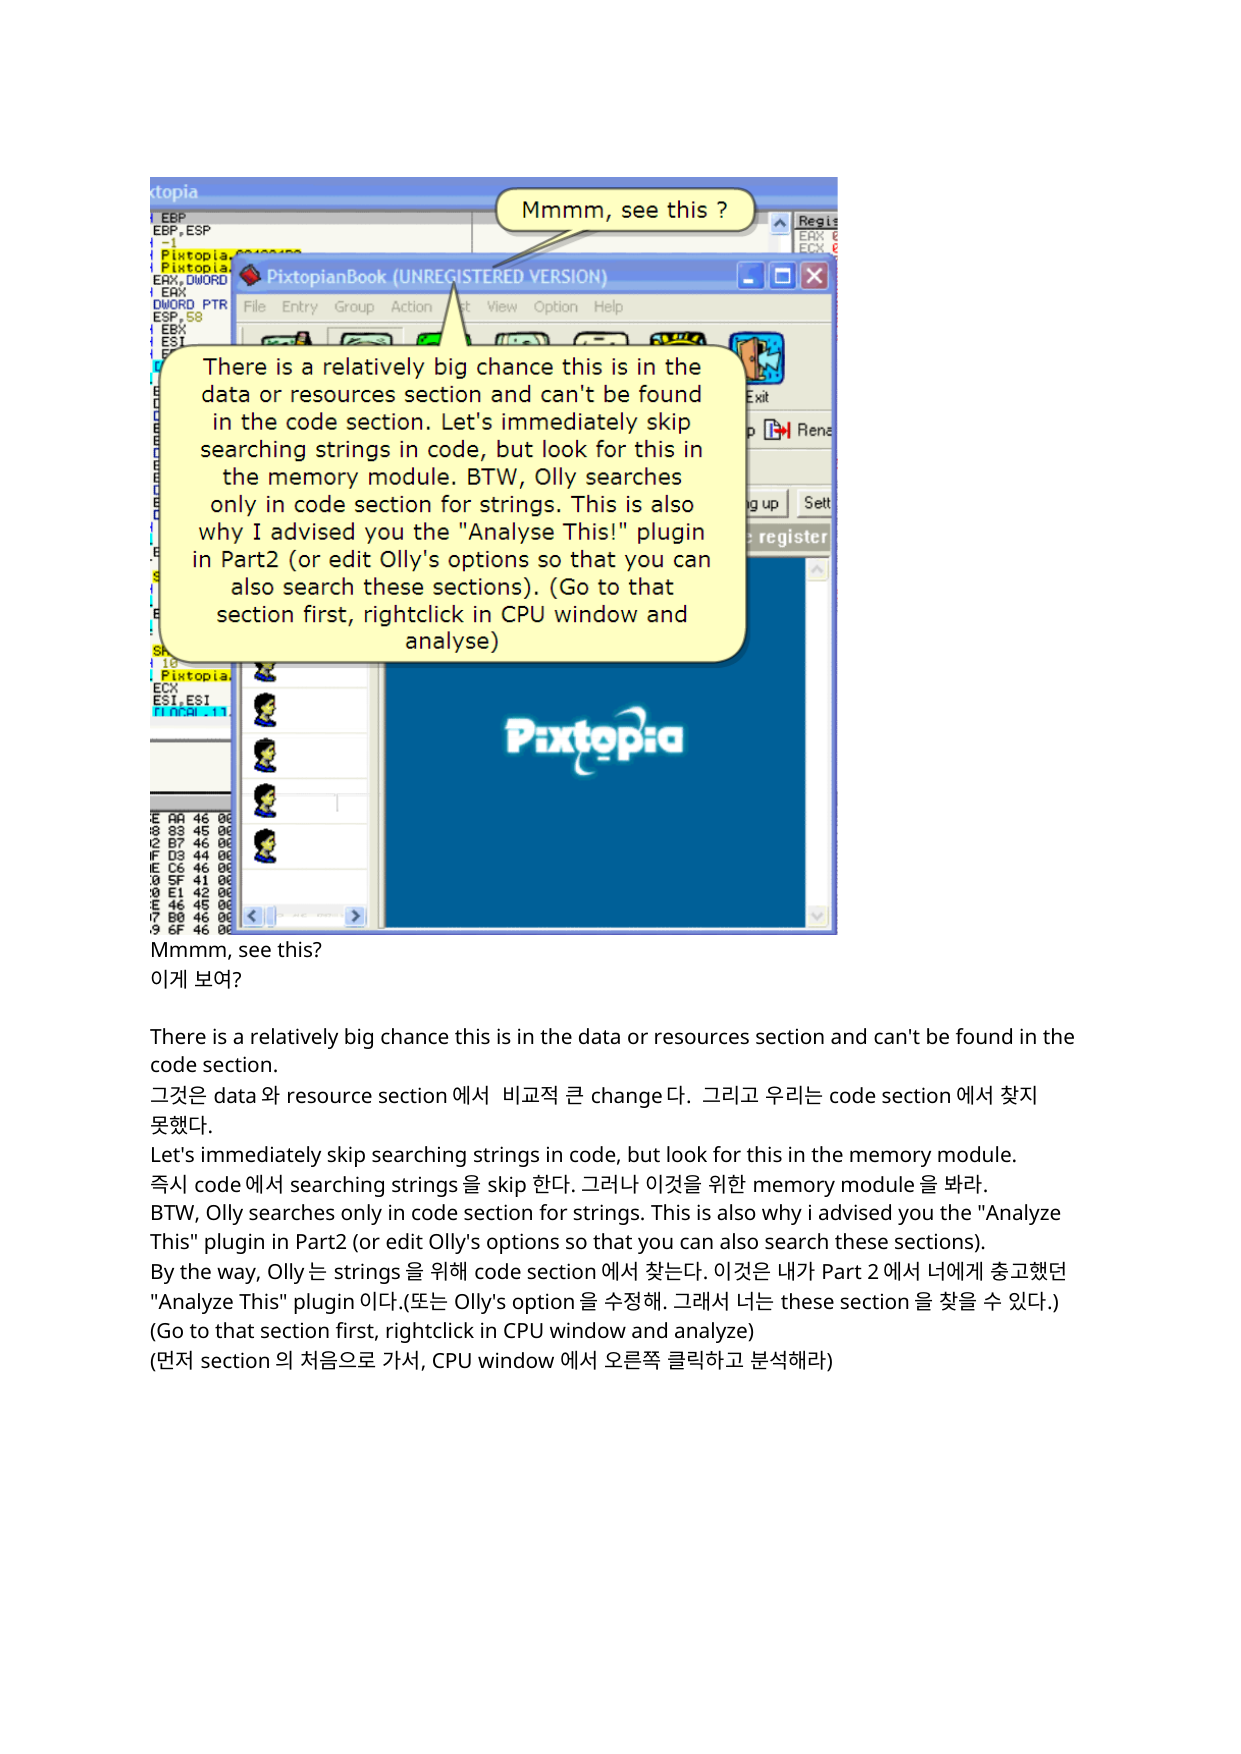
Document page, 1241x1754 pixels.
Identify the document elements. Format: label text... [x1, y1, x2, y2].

text Mmmm, see this? [150, 935, 1090, 963]
text Let's immediately skip searching strings in code, but look for this in the memory module. [150, 1140, 1090, 1168]
text 즉시 code에서 searching strings을 skip 한다. 그러나 이것을 위한 memory module을 봐라. [150, 1168, 1090, 1198]
text There is a relatively big chance this is in the data or resources section and can't be found in the code section. [150, 1022, 1090, 1079]
text (Go to that section first, rightclick in CPU window and analyze) [150, 1316, 1090, 1344]
text By the way, Olly는 strings을 위해 code section에서 찾는다. 이것은 내가 Part 2에서 너에게 충고했던 "Analyze This" plugin이다.(또는 Olly's option을 수정해. 그래서 너는 these section을 찾을 수 있다.) [150, 1255, 1090, 1316]
text 이게 보여? [150, 963, 1090, 994]
text (먼저 section의 처음으로 가서, CPU window 에서 오른쪽 클릭하고 분석해라) [150, 1344, 1090, 1375]
picture [150, 177, 838, 935]
text 그것은 data와 resource section에서 비교적 큰 change다. 그리고 우리는 code section에서 찾지 못했다. [150, 1079, 1090, 1140]
text BTW, Olly searches only in code section for strings. This is also why i advised you the "Analyze This" plugin in Part2 (or edit Olly's options so that you can also search these sections). [150, 1198, 1090, 1255]
